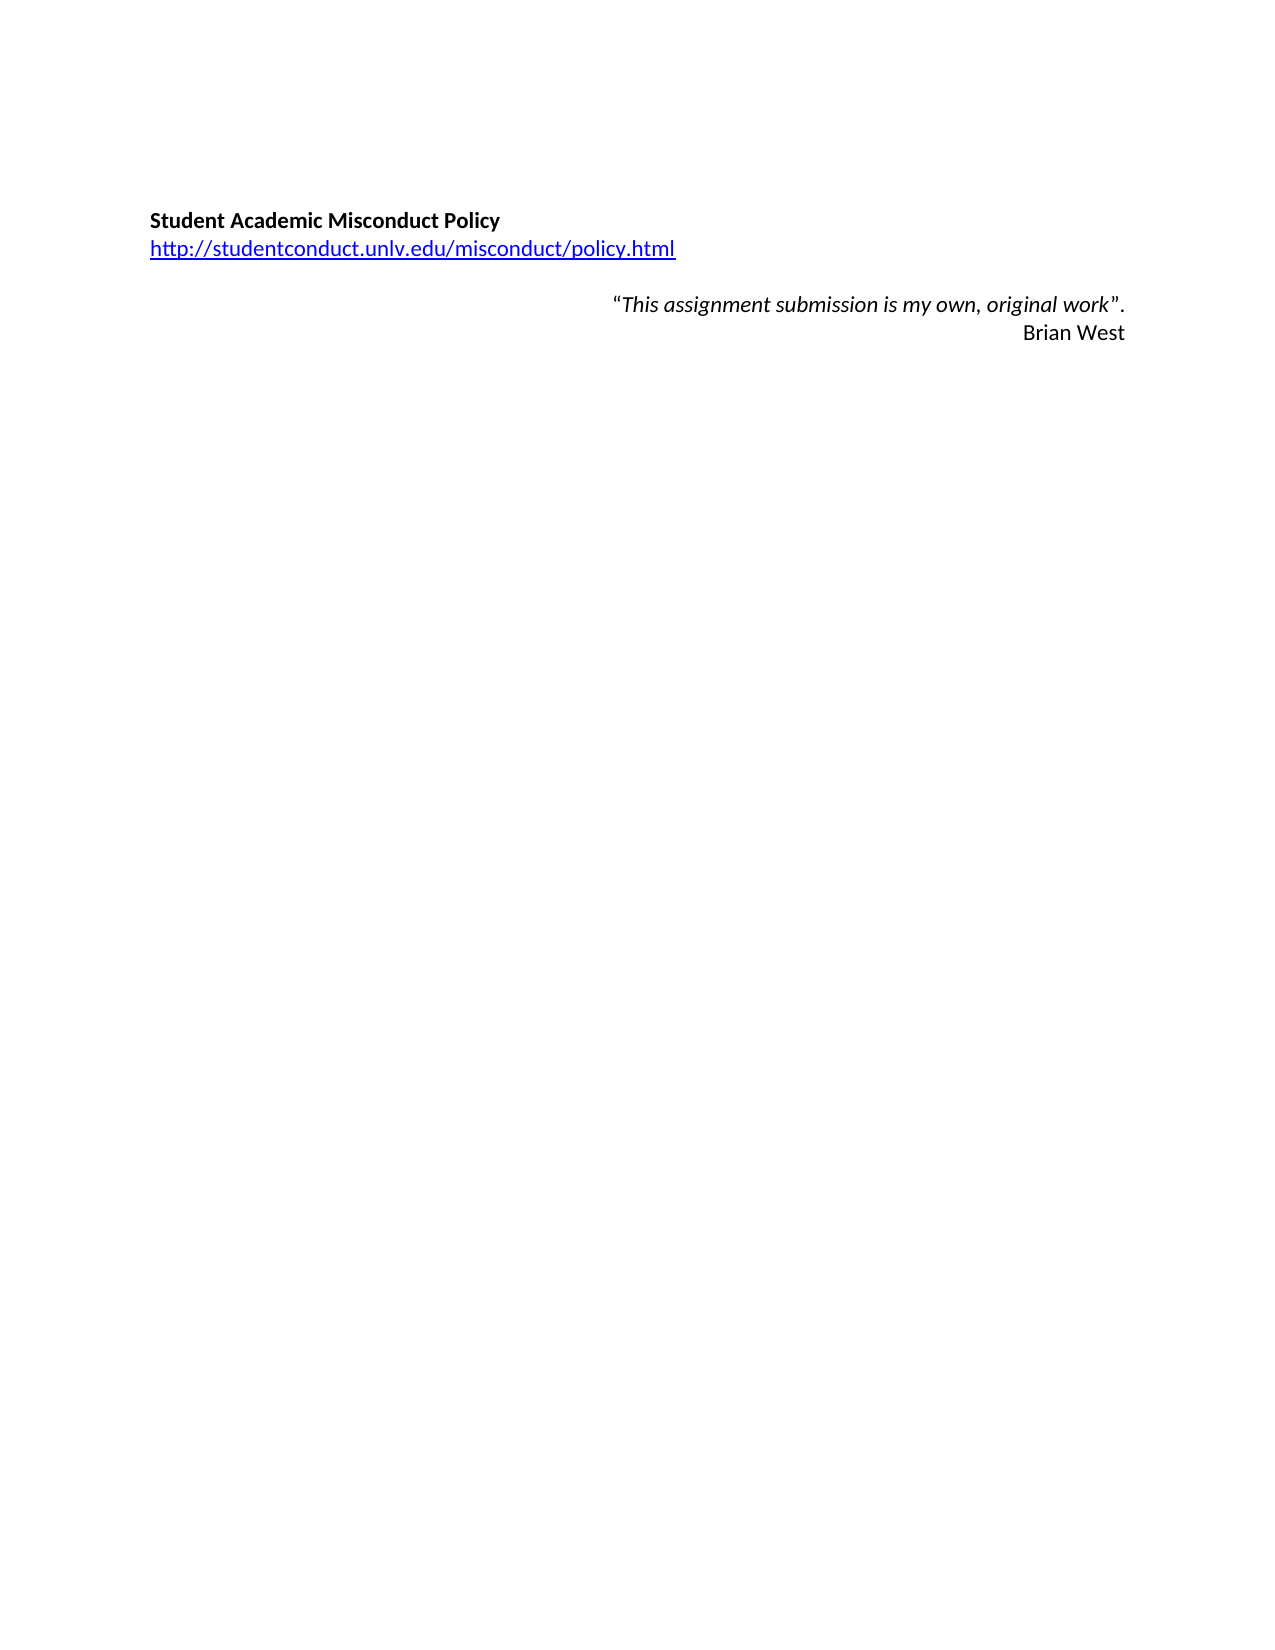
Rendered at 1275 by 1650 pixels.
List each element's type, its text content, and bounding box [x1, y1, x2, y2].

text http://studentconduct.unlv.edu/misconduct/policy.html [150, 234, 1125, 262]
text “This assignment submission is my own, original work”. [150, 290, 1125, 318]
text Brian West [150, 318, 1125, 346]
text Student Academic Misconduct Policy [150, 206, 1125, 234]
